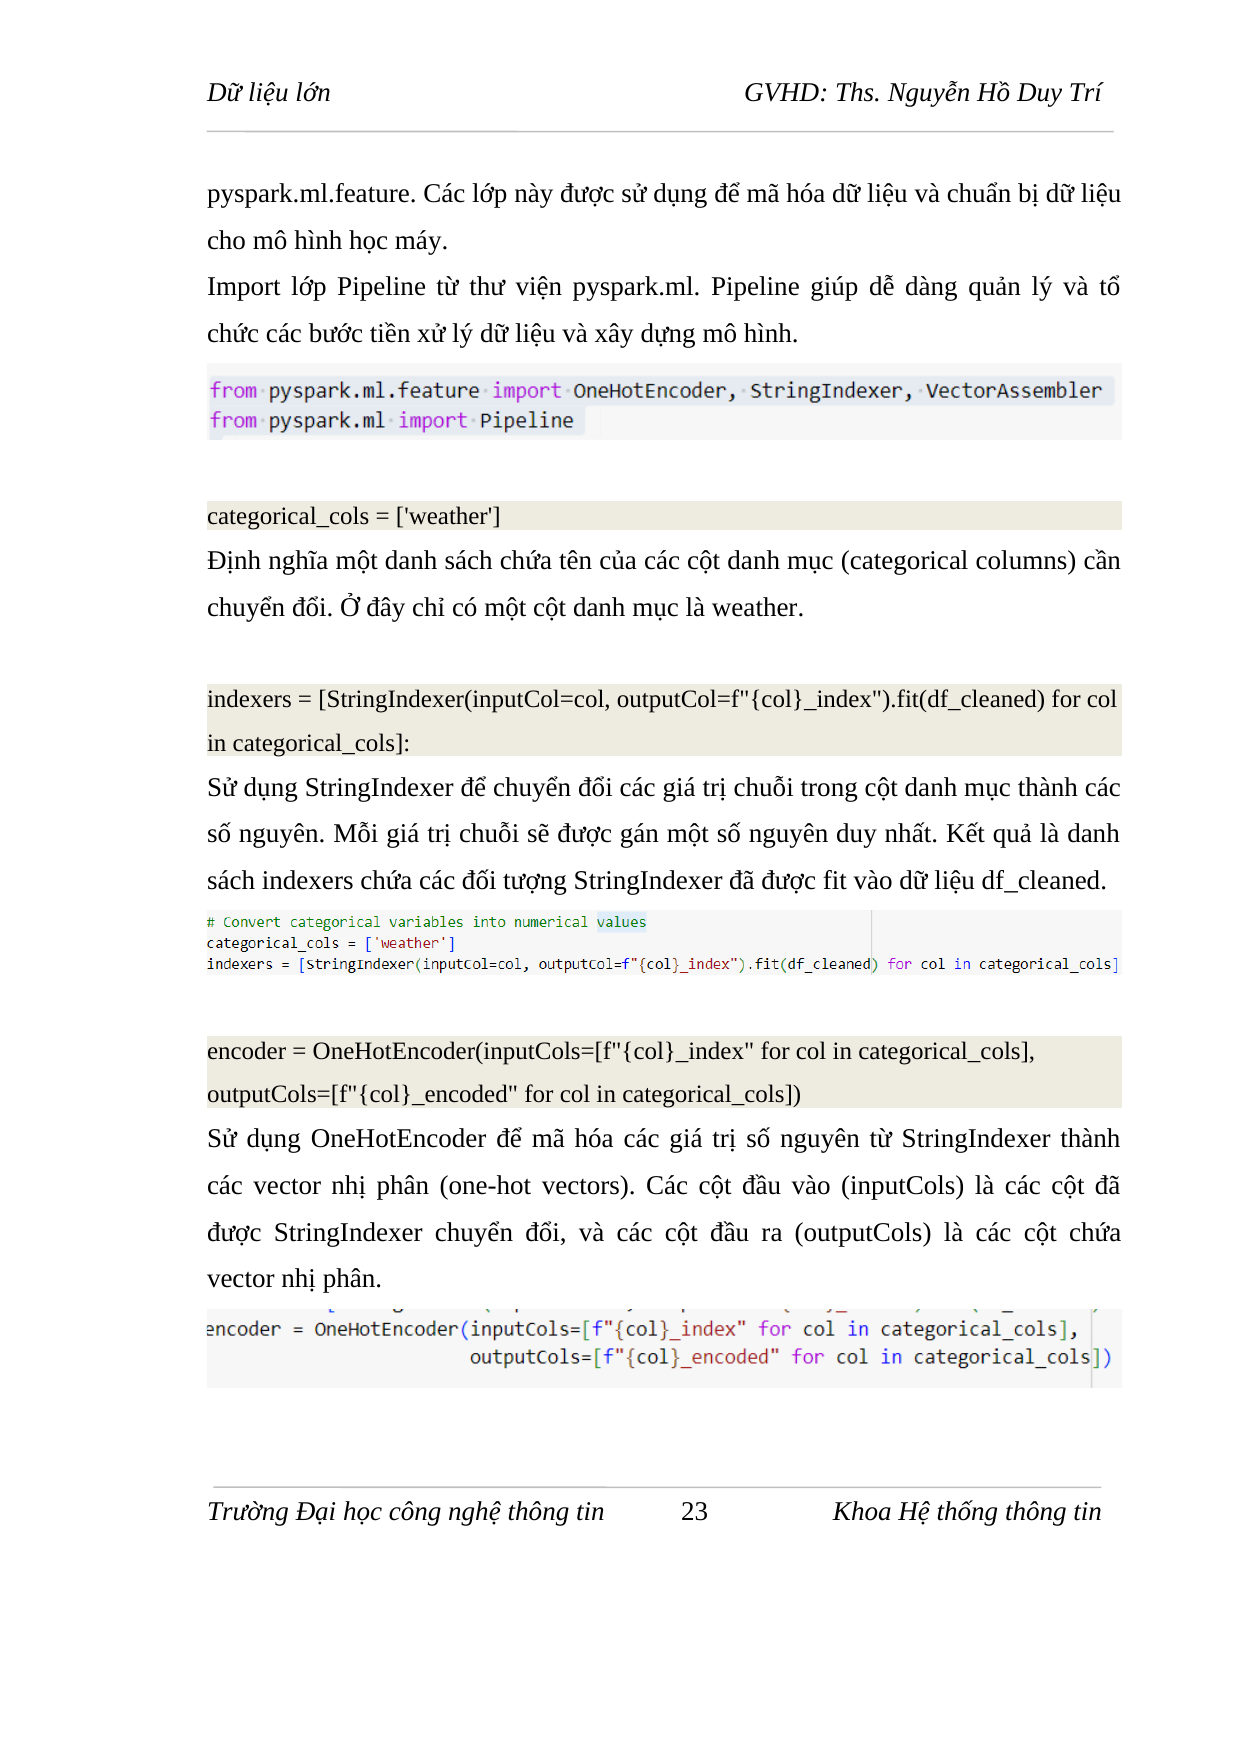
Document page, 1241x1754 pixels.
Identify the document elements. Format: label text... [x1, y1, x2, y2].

text Import lớp Pipeline từ thư viện pyspark.ml. Pipeline giúp dễ dàng quản lý và tổ chức các bước tiền xử lý dữ liệu và xây dựng mô hình. [207, 271, 1122, 348]
text encoder = OneHotEncoder(inputCols=[f"{col}_index" for col in categorical_cols], outputCols=[f"{col}_encoded" for col in categorical_cols]) [207, 1036, 1122, 1108]
picture [206, 363, 1123, 440]
text Sử dụng OneHotEncoder để mã hóa các giá trị số nguyên từ StringIndexer thành các vector nhị phân (one-hot vectors). Các cột đầu vào (inputCols) là các cột đã được StringIndexer chuyển đổi, và các cột đầu ra (outputCols) là các cột chứa vector nhị phân. [207, 1123, 1122, 1294]
text Định nghĩa một danh sách chứa tên của các cột danh mục (categorical columns) cần chuyển đổi. Ở đây chỉ có một cột danh mục là weather. [207, 544, 1122, 622]
picture [206, 910, 1123, 975]
picture [206, 1309, 1123, 1388]
text categorical_cols = ['weather'] [207, 501, 1122, 530]
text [207, 177, 1122, 255]
text Sử dụng StringIndexer để chuyển đổi các giá trị chuỗi trong cột danh mục thành các số nguyên. Mỗi giá trị chuỗi sẽ được gán một số nguyên duy nhất. Kết quả là danh sách indexers chứa các đối tượng StringIndexer đã được fit vào dữ liệu df_cleaned. [207, 771, 1122, 895]
text indexers = [StringIndexer(inputCol=col, outputCol=f"{col}_index").fit(df_cleaned) for col in categorical_cols]: [207, 684, 1122, 756]
